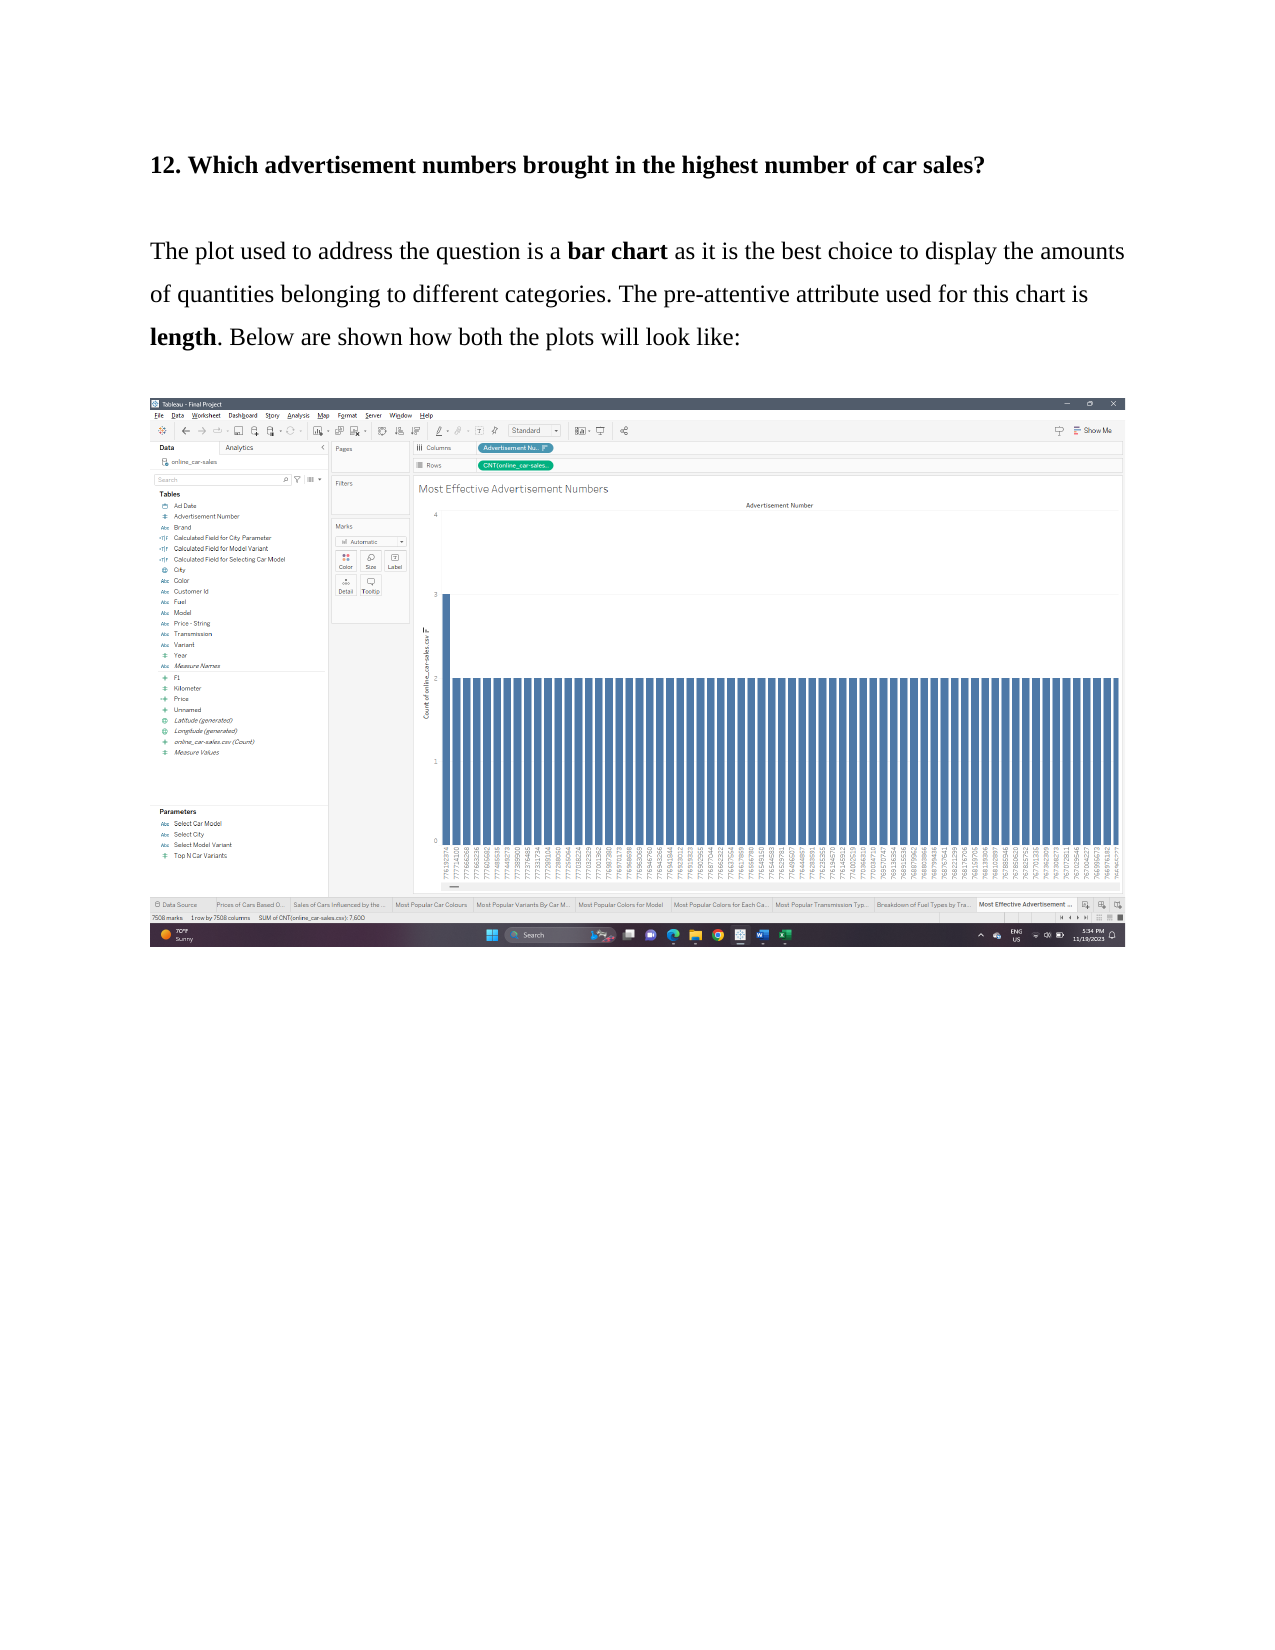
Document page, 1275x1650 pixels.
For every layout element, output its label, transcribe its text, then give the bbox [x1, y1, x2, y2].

text The plot used to address the question is a bar chart as it is the best choice to display the amounts of quantities belonging to different categories. The pre-attentive attribute used for this chart is length. Below are shown how both the plots will look like: [150, 236, 1125, 351]
picture [150, 398, 1125, 947]
list Which advertisement numbers brought in the highest number of car sales? [150, 150, 1125, 179]
